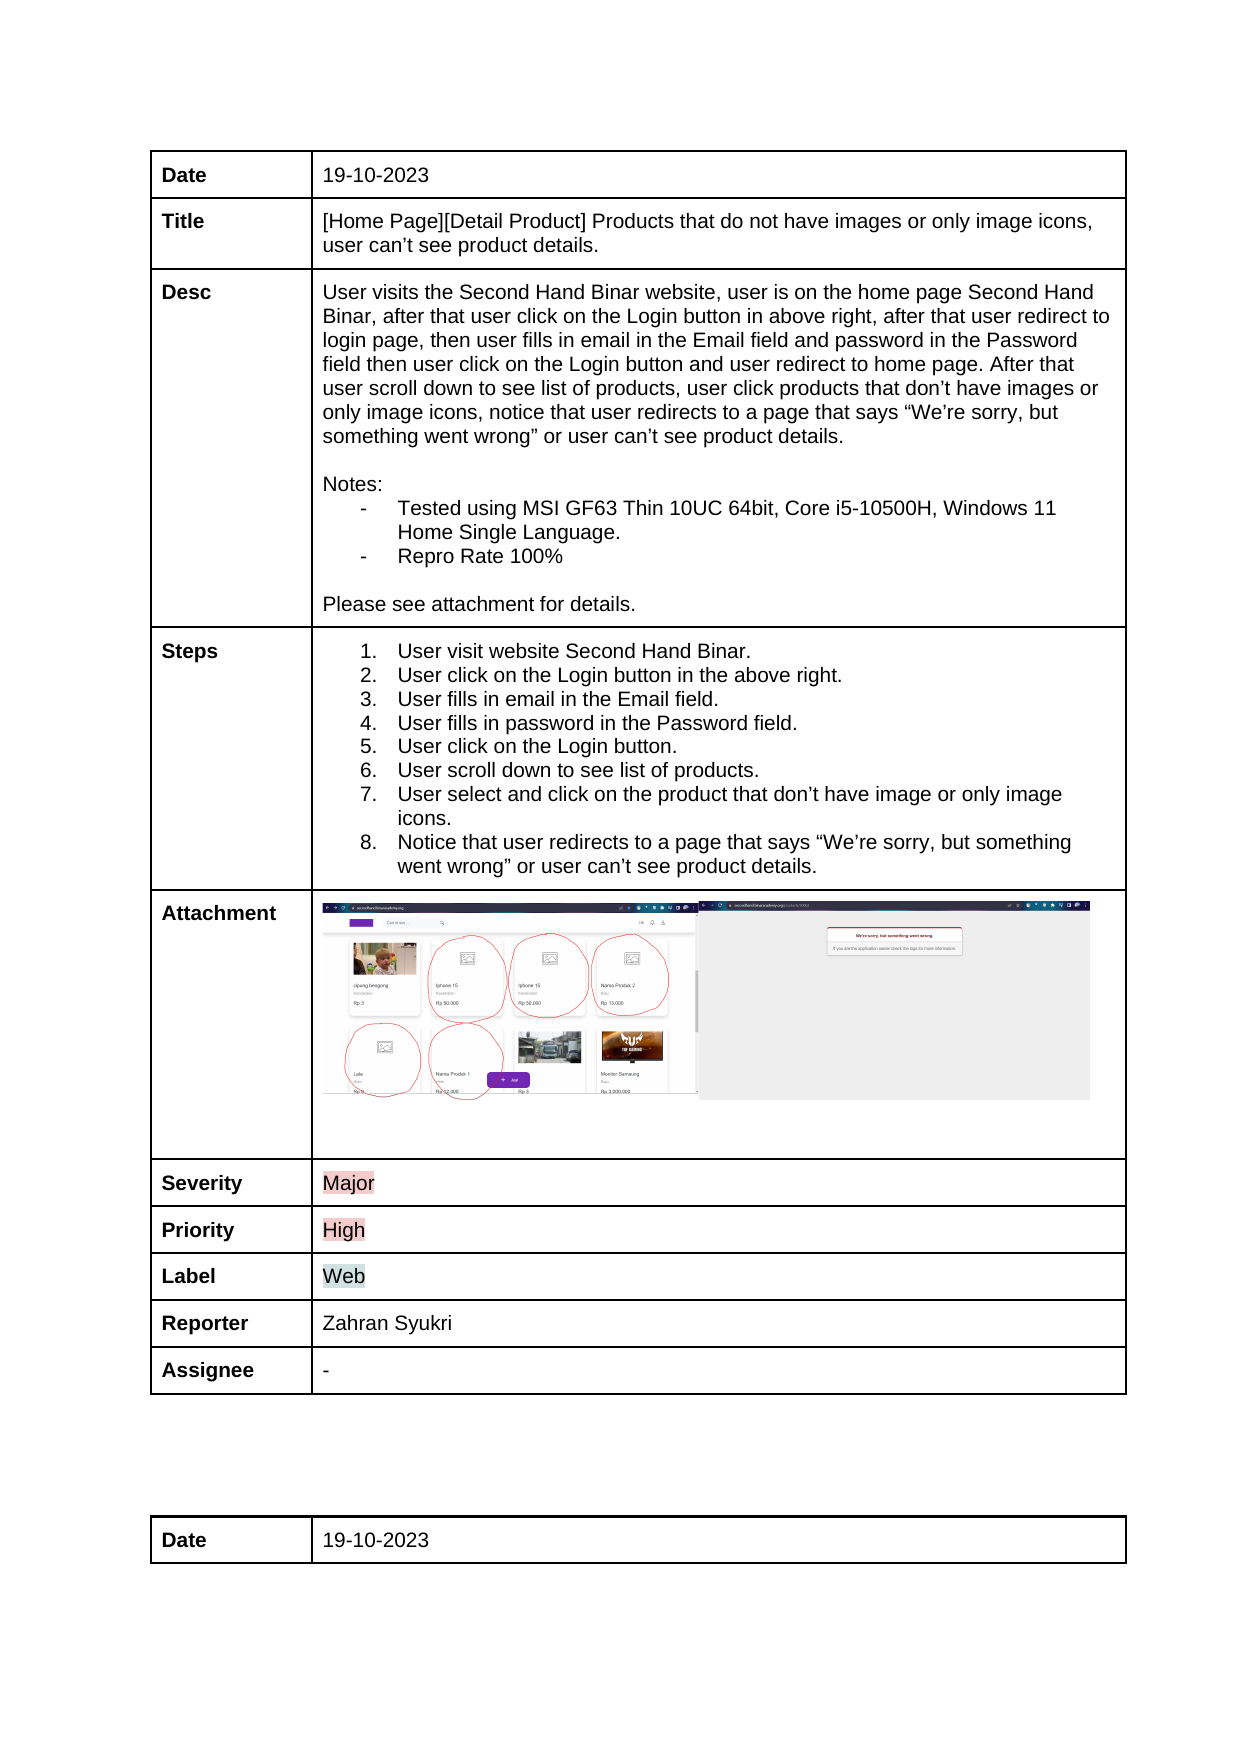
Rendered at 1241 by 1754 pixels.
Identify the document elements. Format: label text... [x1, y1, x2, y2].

table_cell Label [152, 1254, 311, 1299]
table_header 19-10-2023 [313, 152, 1125, 197]
table_header Date [152, 152, 311, 197]
table_cell Zahran Syukri [313, 1301, 1125, 1346]
table_cell - [313, 1348, 1125, 1392]
table_cell User visits the Second Hand Binar website, user is on the home page Second Hand Binar, after that user click on the Login button in above right, after that user redirect to login page, then user fills in email in the Email field and password in the Password field then user click on the Login button and user redirect to home page. After that user scroll down to see list of products, user click products that don’t have images or only image icons, notice that user redirects to a page that says “We’re sorry, but something went wrong” or user can’t see product details. Notes: Tested using MSI GF63 Thin 10UC 64bit, Core i5-10500H, Windows 11 Home Single Language. Repro Rate 100% Please see attachment for details. [313, 270, 1125, 626]
table_cell High [313, 1207, 1125, 1252]
table_cell [313, 891, 1125, 1158]
table_cell Assignee [152, 1348, 311, 1392]
table_cell Desc [152, 270, 311, 626]
table_cell Priority [152, 1207, 311, 1252]
table_cell Reporter [152, 1301, 311, 1346]
table_cell [Home Page][Detail Product] Products that do not have images or only image icons, user can’t see product details. [313, 199, 1125, 268]
table_cell Major [313, 1160, 1125, 1205]
table_header 19-10-2023 [313, 1518, 1125, 1562]
table_cell Attachment [152, 891, 311, 1158]
table_cell Steps [152, 628, 311, 888]
picture [322, 901, 1090, 1100]
table_cell User visit website Second Hand Binar. User click on the Login button in the above right. User fills in email in the Email field. User fills in password in the Password field. User click on the Login button. User scroll down to see list of products. User select and click on the product that don’t have image or only image icons. Notice that user redirects to a page that says “We’re sorry, but something went wrong” or user can’t see product details. [313, 628, 1125, 888]
table_cell Title [152, 199, 311, 268]
table_cell Web [313, 1254, 1125, 1299]
table_header Date [152, 1518, 311, 1562]
table_cell Severity [152, 1160, 311, 1205]
